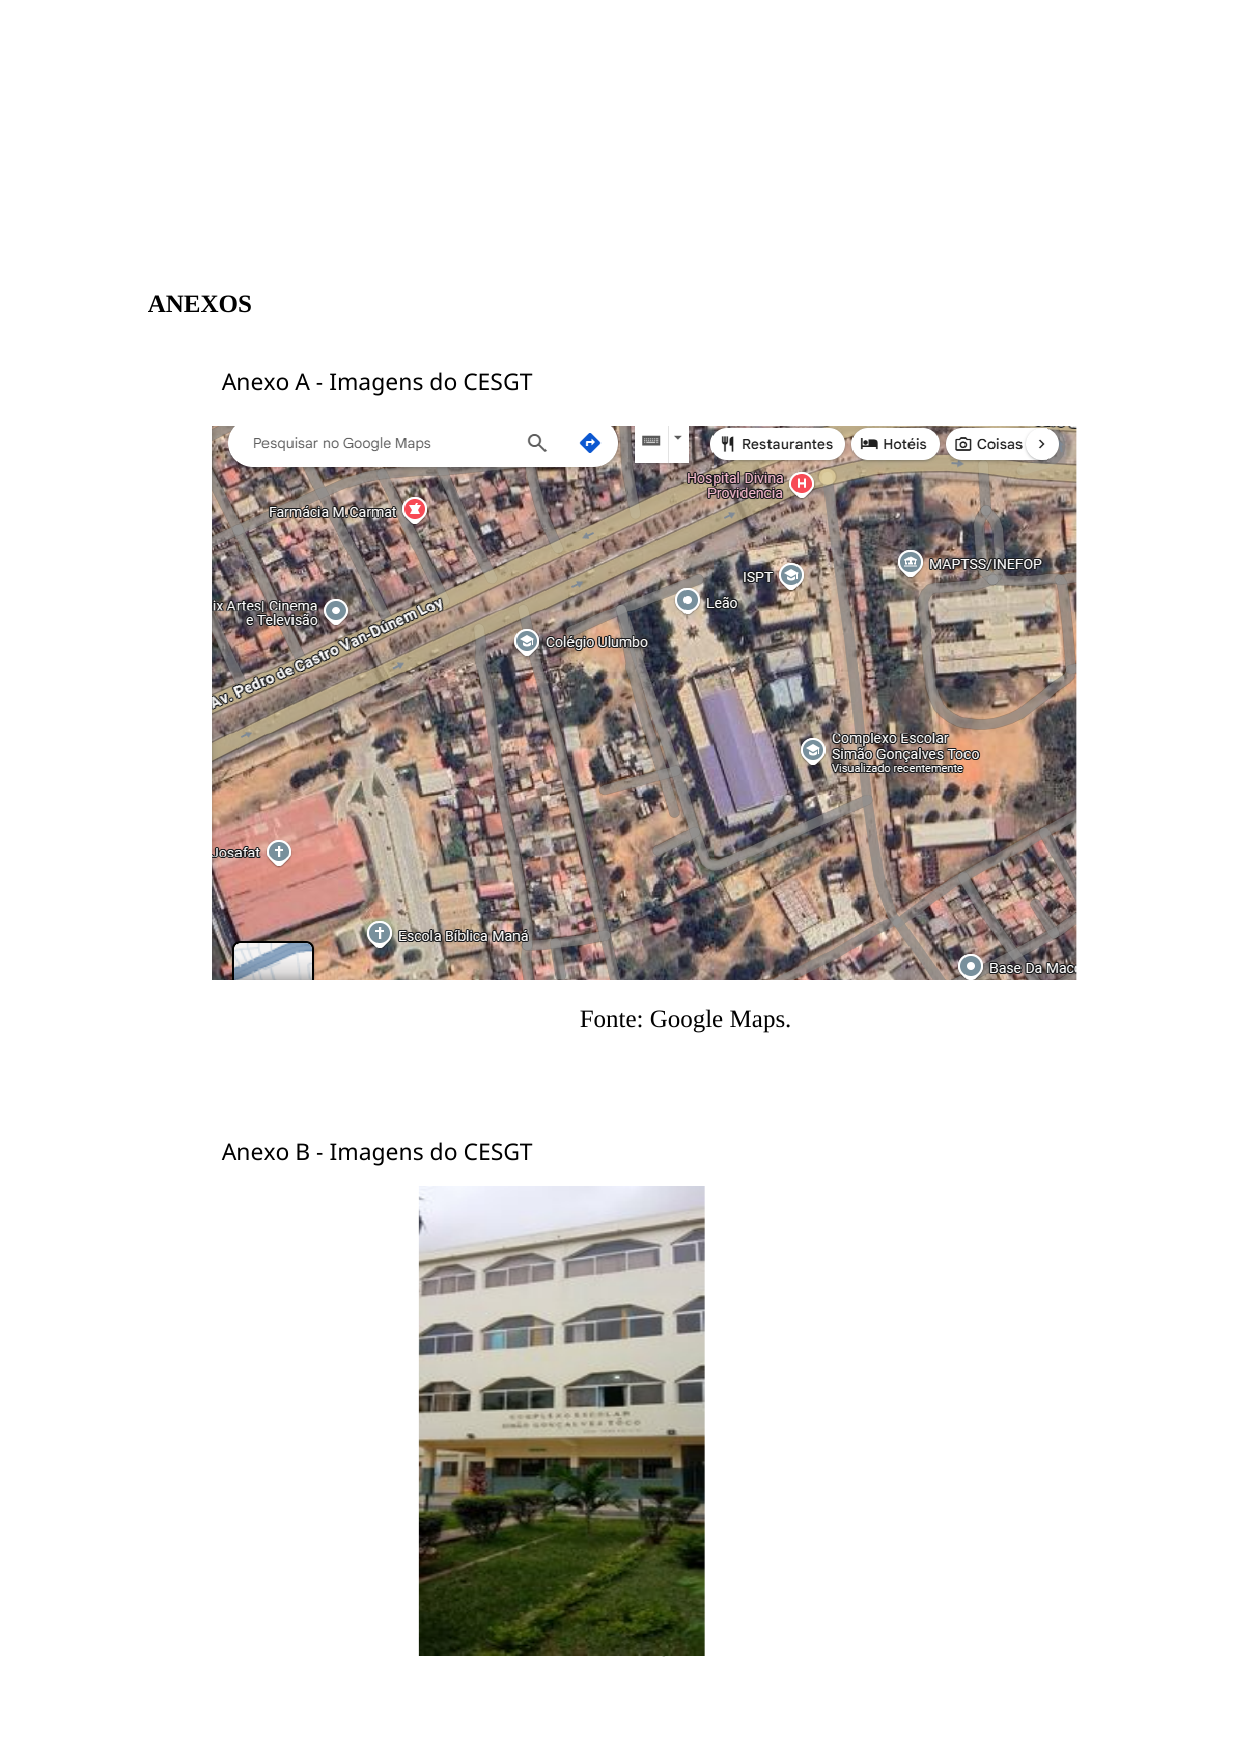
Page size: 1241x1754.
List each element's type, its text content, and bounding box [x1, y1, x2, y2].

subtitle ANEXOS [148, 289, 1092, 318]
picture [211, 426, 1077, 980]
picture [418, 1186, 705, 1656]
text Anexo B - Imagens do CESGT [222, 1136, 1092, 1167]
text Anexo A - Imagens do CESGT [222, 366, 1092, 397]
